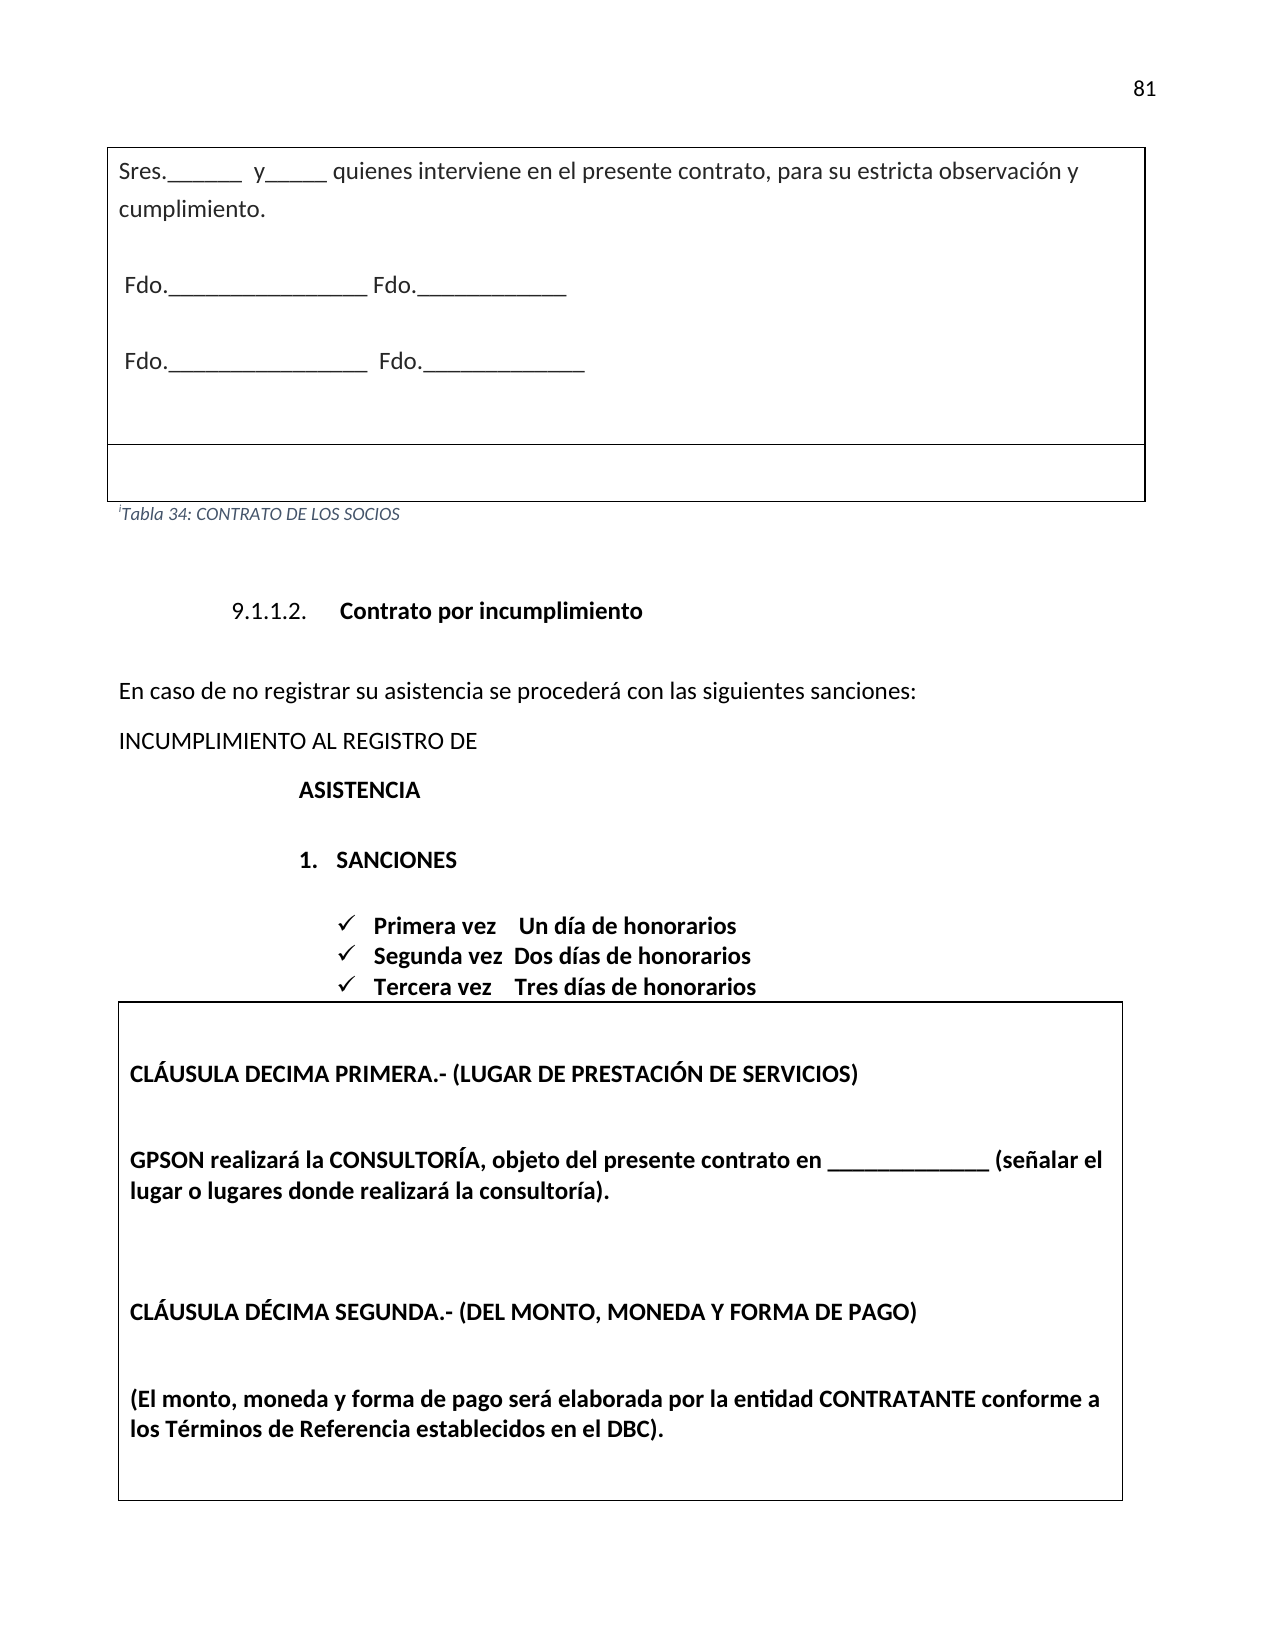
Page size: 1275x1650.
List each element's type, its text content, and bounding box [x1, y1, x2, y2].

list Segunda vez Dos días de honorarios [336, 940, 1156, 971]
list Tercera vez Tres días de honorarios [336, 971, 1156, 1001]
list Contrato por incumplimiento [231, 595, 1156, 626]
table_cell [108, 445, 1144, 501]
list Primera vez Un día de honorarios [336, 910, 1156, 940]
list SANCIONES [299, 844, 1156, 875]
text INCUMPLIMIENTO AL REGISTRO DE [119, 725, 1156, 755]
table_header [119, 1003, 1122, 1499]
text En caso de no registrar su asistencia se procederá con las siguientes sanciones: [119, 675, 1156, 706]
list ASISTENCIA [299, 774, 1156, 805]
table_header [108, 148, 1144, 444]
